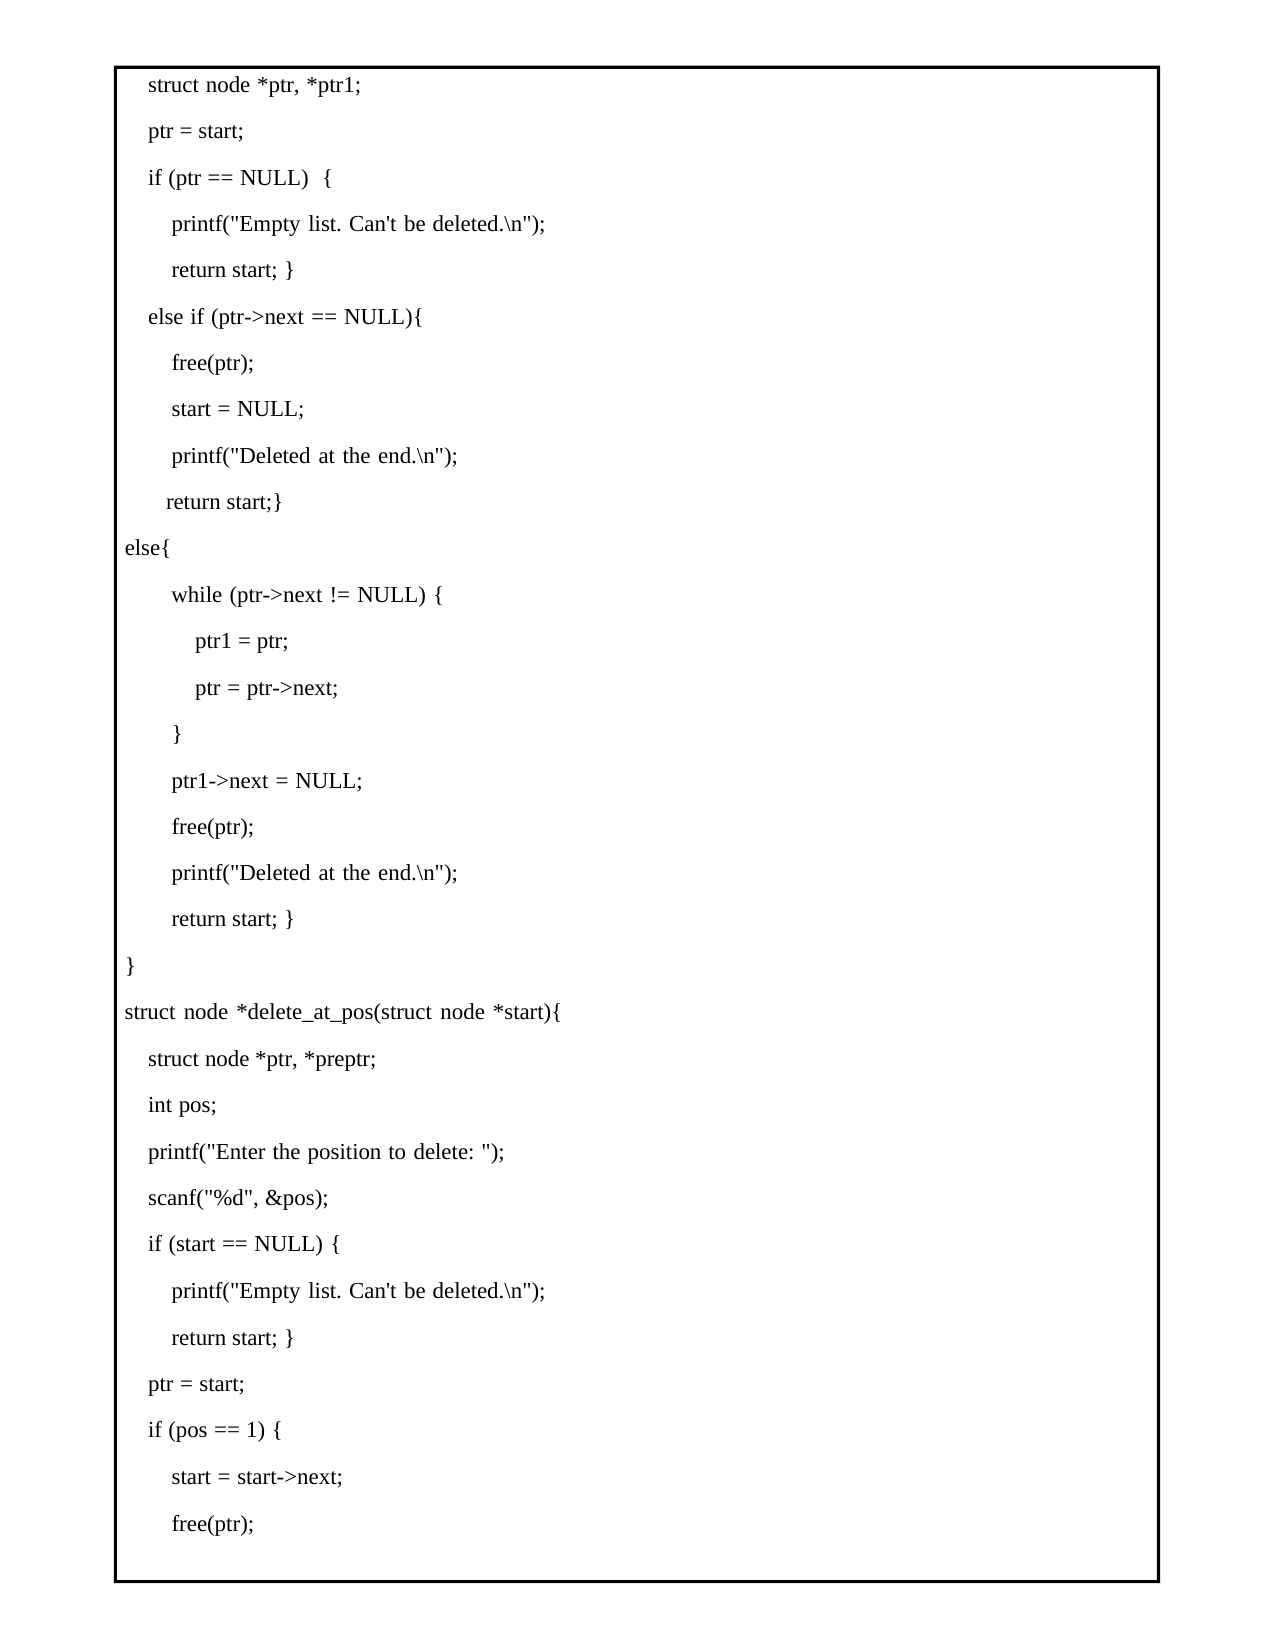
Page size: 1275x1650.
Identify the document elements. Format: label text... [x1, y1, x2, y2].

text if (start == NULL) { [148, 1231, 1160, 1257]
text if (pos == 1) { [148, 1417, 1160, 1443]
text printf("Deleted at the end.\n"); return start; } [171, 859, 460, 932]
text else if (ptr->next == NULL){ free(ptr); [148, 303, 428, 375]
text if (ptr == NULL) { [148, 164, 1160, 190]
text printf("Empty list. Can't be deleted.\n"); return start; } [171, 1277, 574, 1350]
text start = start->next; free(ptr); [171, 1463, 372, 1536]
text } [124, 952, 1160, 978]
text int pos; [148, 1092, 1160, 1118]
text ptr = start; [148, 1370, 1160, 1396]
text else{ [124, 534, 1160, 561]
text printf("Empty list. Can't be deleted.\n"); return start; } [171, 210, 574, 283]
text ptr1->next = NULL; free(ptr); [171, 767, 372, 839]
text printf("Enter the position to delete: "); scanf("%d", &pos); [148, 1138, 520, 1211]
text } [171, 720, 1160, 747]
text printf("Deleted at the end.\n"); return start;} [166, 442, 460, 514]
text struct node *delete_at_pos(struct node *start){ struct node *ptr, *preptr; [124, 998, 564, 1071]
text ptr = ptr->next; [195, 673, 1160, 700]
text start = NULL; [171, 395, 1160, 421]
text while (ptr->next != NULL) { ptr1 = ptr; [171, 581, 446, 654]
text struct node *ptr, *ptr1; ptr = start; [148, 71, 372, 143]
